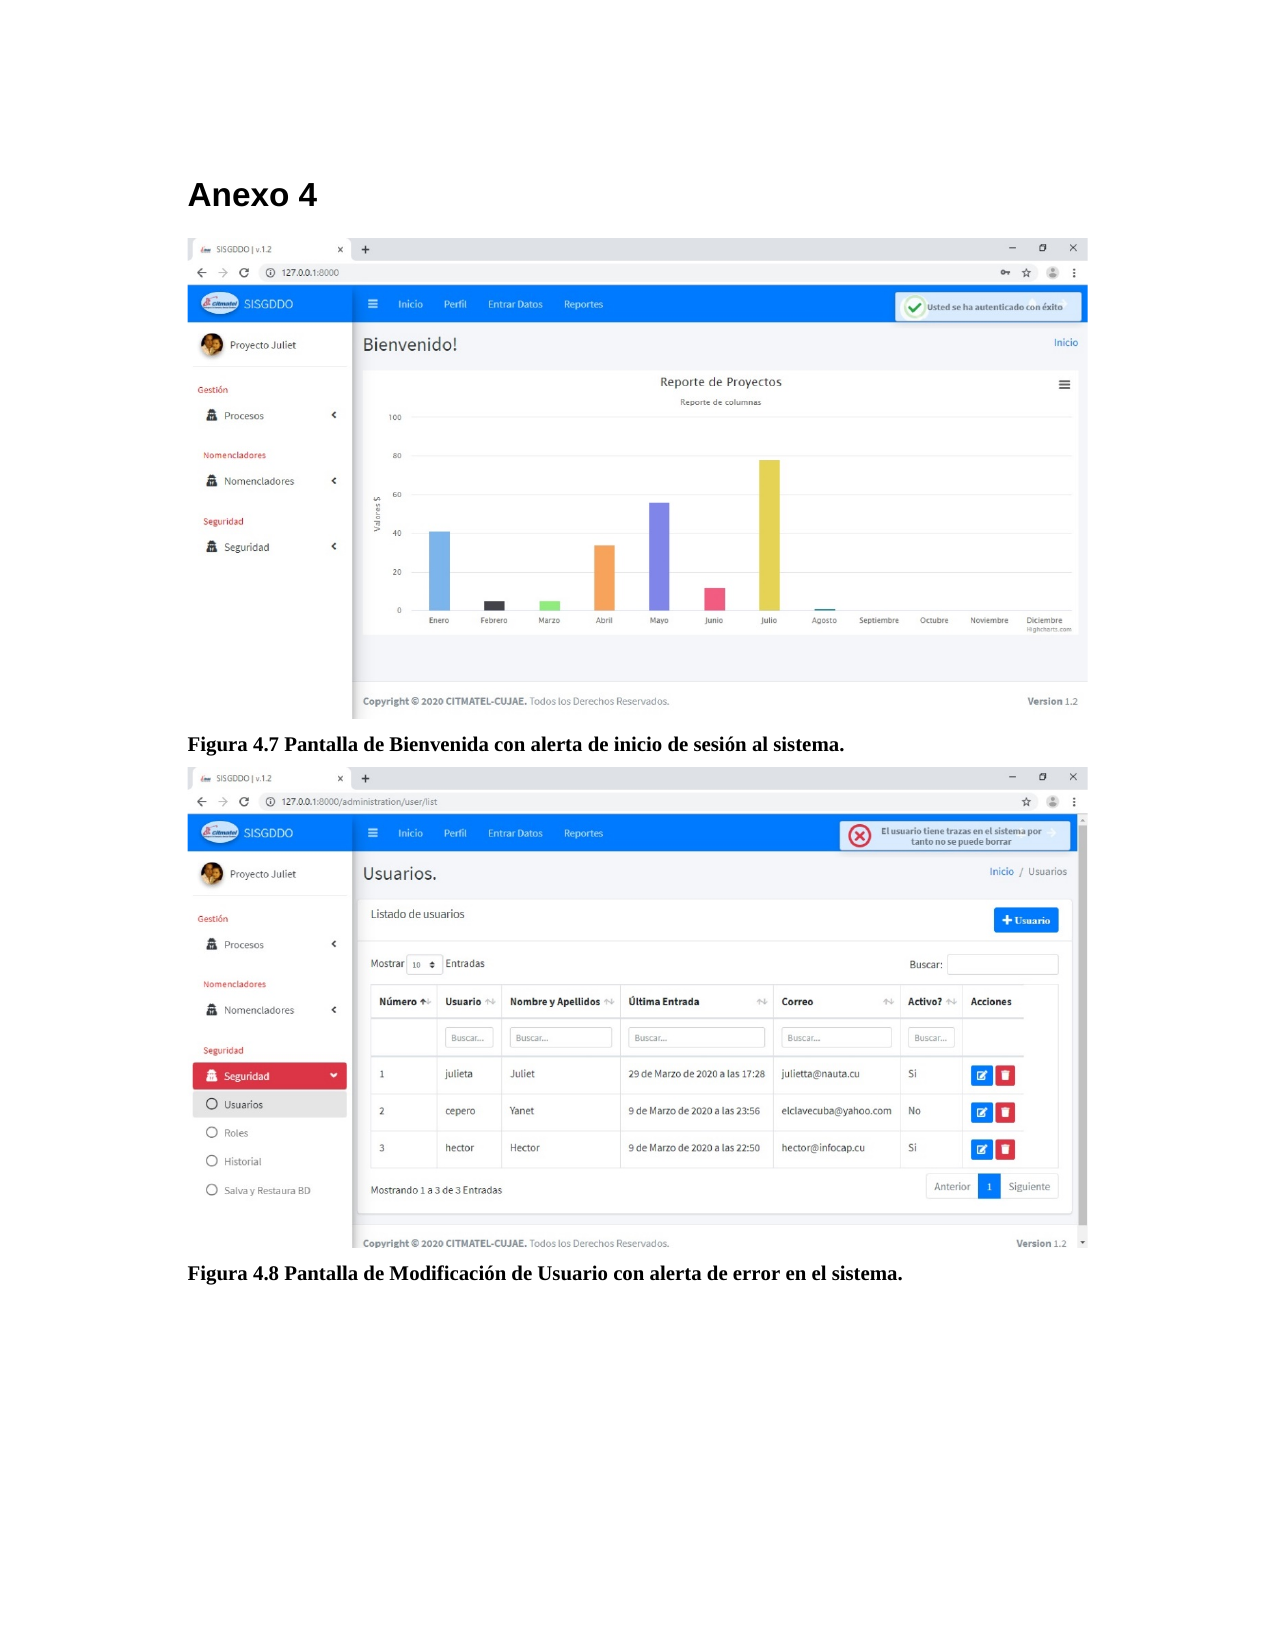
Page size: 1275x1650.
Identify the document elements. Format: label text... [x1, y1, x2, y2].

text Figura 4.7 Pantalla de Bienvenida con alerta de inicio de sesión al sistema. [187, 732, 1087, 756]
text Figura 4.8 Pantalla de Modificación de Usuario con alerta de error en el sistema. [187, 1261, 1087, 1284]
picture [187, 767, 1088, 1248]
picture [187, 238, 1088, 719]
text Anexo 4 [187, 175, 1087, 213]
